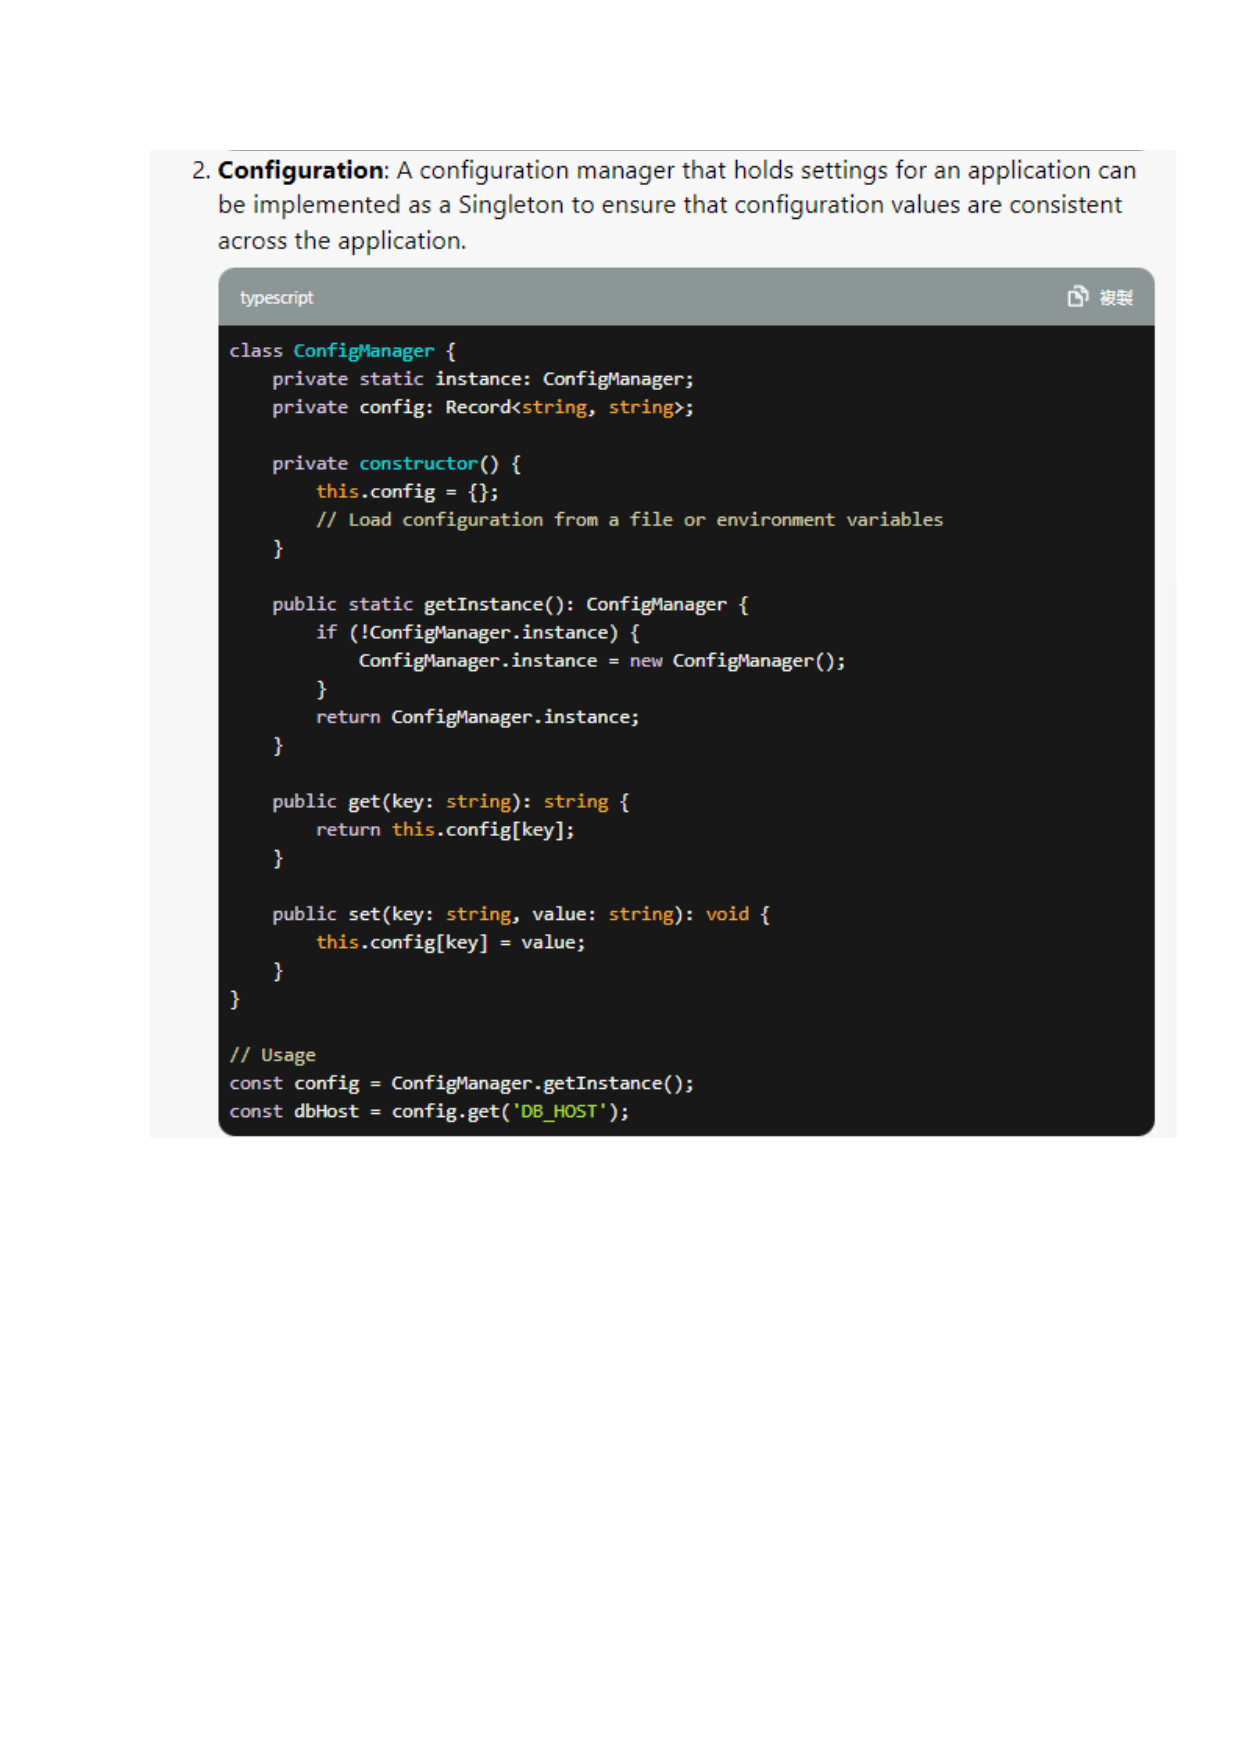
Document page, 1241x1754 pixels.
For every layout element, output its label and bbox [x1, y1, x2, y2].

picture [150, 150, 1177, 1138]
